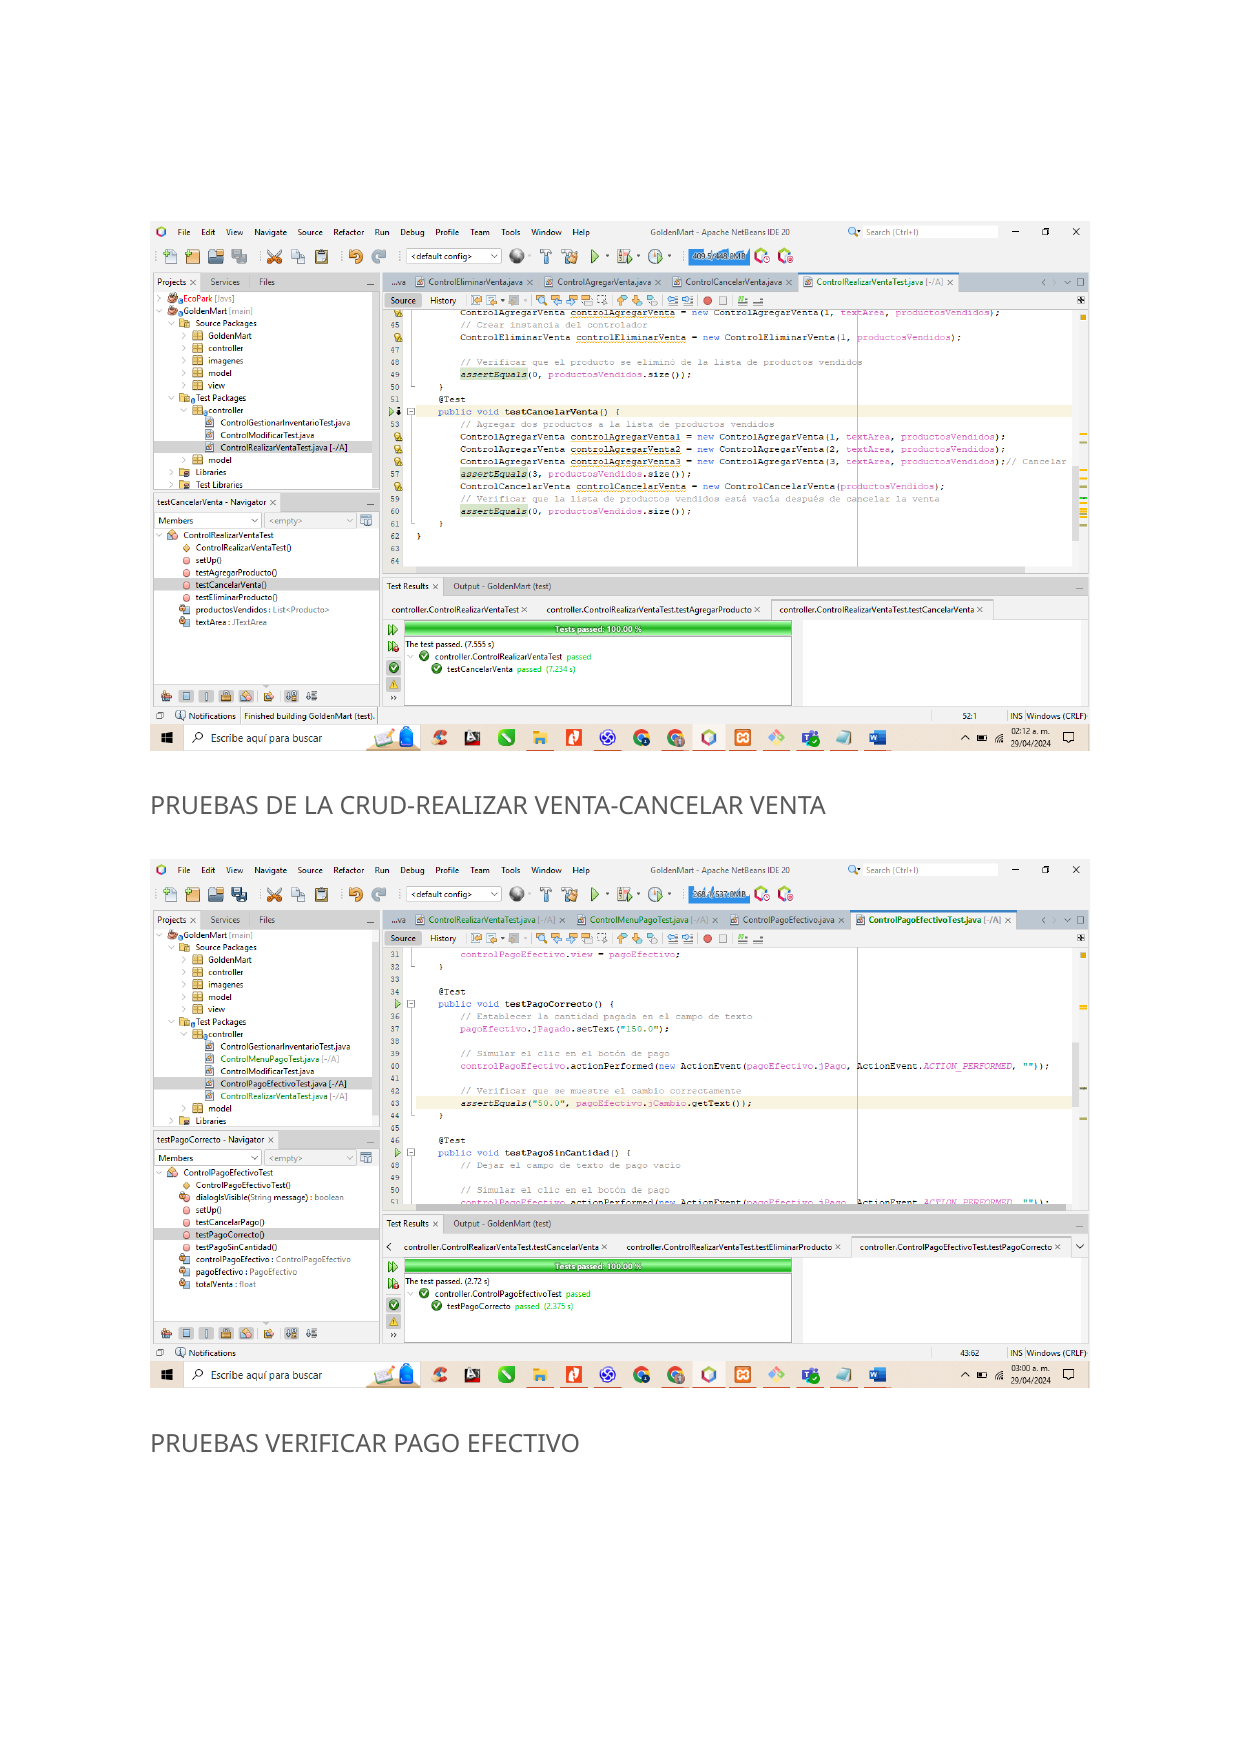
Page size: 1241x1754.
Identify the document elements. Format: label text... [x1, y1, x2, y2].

text PRUEBAS DE LA CRUD-REALIZAR VENTA-CANCELAR VENTA [150, 788, 1015, 822]
picture [150, 859, 1091, 1388]
picture [150, 221, 1091, 751]
text PRUEBAS VERIFICAR PAGO EFECTIVO [150, 1425, 1015, 1459]
